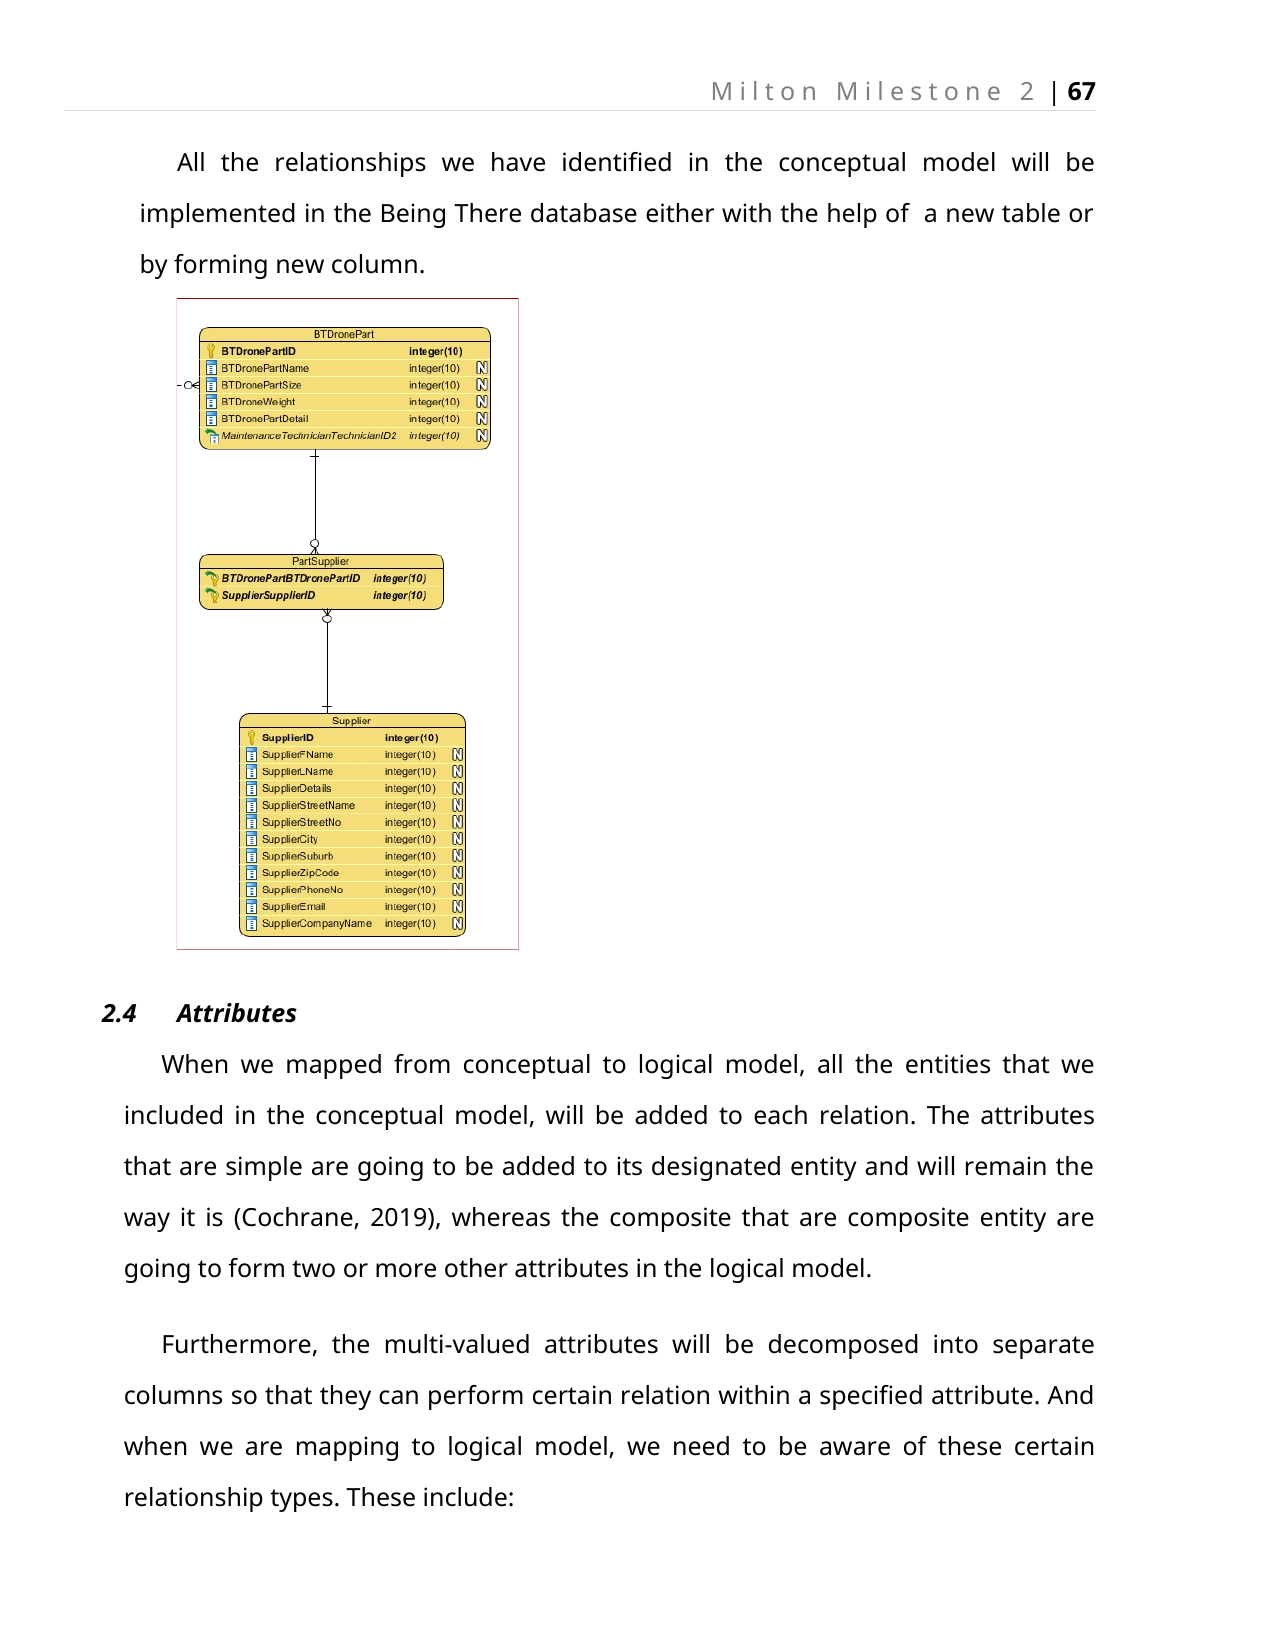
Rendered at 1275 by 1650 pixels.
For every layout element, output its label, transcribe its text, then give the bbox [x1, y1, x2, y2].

subtitle Attributes [102, 995, 1096, 1029]
picture [176, 298, 519, 950]
text When we mapped from conceptual to logical model, all the entities that we included in the conceptual model, will be added to each relation. The attributes that are simple are going to be added to its designated entity and will remain the way it is , whereas the composite that are composite entity are going to form two or more other attributes in the logical model. [123, 1046, 1096, 1285]
text Furthermore, the multi-valued attributes will be decomposed into separate columns so that they can perform certain relation within a specified attribute. And when we are mapping to logical model, we need to be aware of these certain relationship types. These include: [123, 1327, 1096, 1514]
list All the relationships we have identified in the conceptual model will be implemented in the Being There database either with the help of a new table or by forming new column. [139, 145, 1096, 281]
